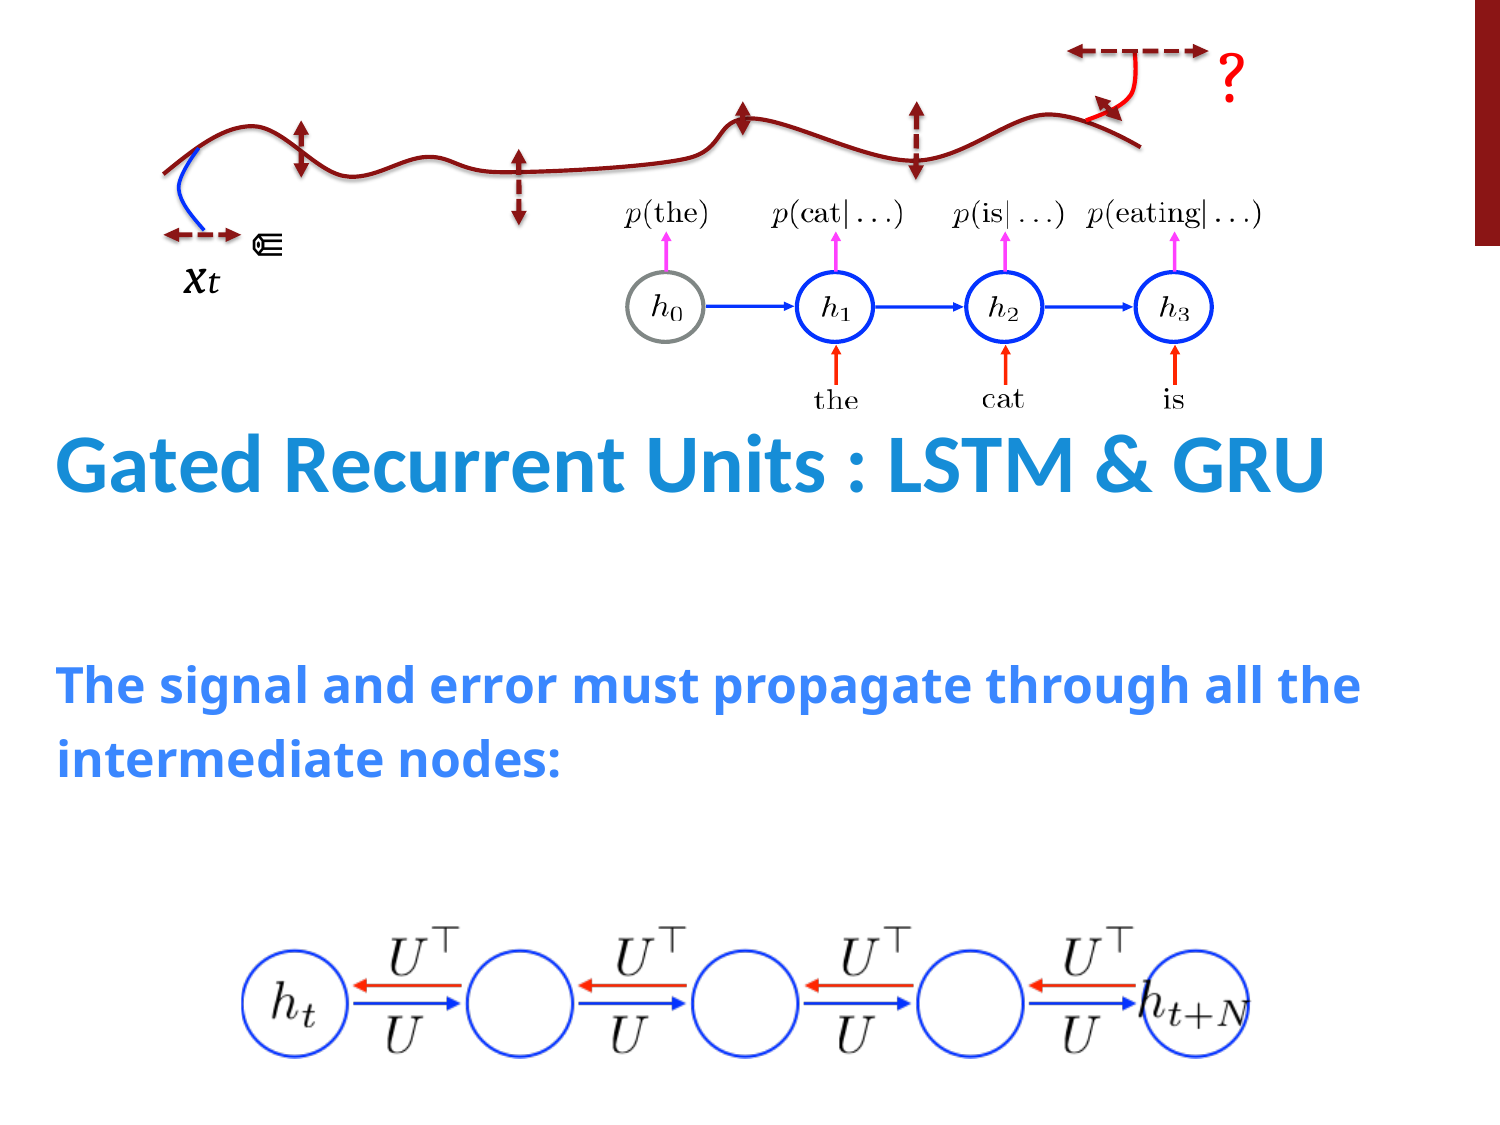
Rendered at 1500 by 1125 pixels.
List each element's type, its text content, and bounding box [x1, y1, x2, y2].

picture [983, 388, 1024, 408]
picture [1086, 198, 1261, 229]
picture [241, 926, 1253, 1059]
picture [624, 198, 707, 229]
subtitle The signal and error must propagate through all the intermediate nodes: [55, 650, 1470, 792]
subtitle Gated Recurrent Units : LSTM & GRU [55, 411, 1470, 513]
picture [814, 388, 858, 409]
picture [822, 295, 850, 321]
picture [1160, 295, 1189, 321]
picture [1164, 387, 1184, 409]
picture [989, 295, 1018, 321]
picture [255, 238, 261, 252]
picture [652, 293, 682, 321]
picture [951, 199, 1064, 229]
picture [141, 33, 1231, 257]
